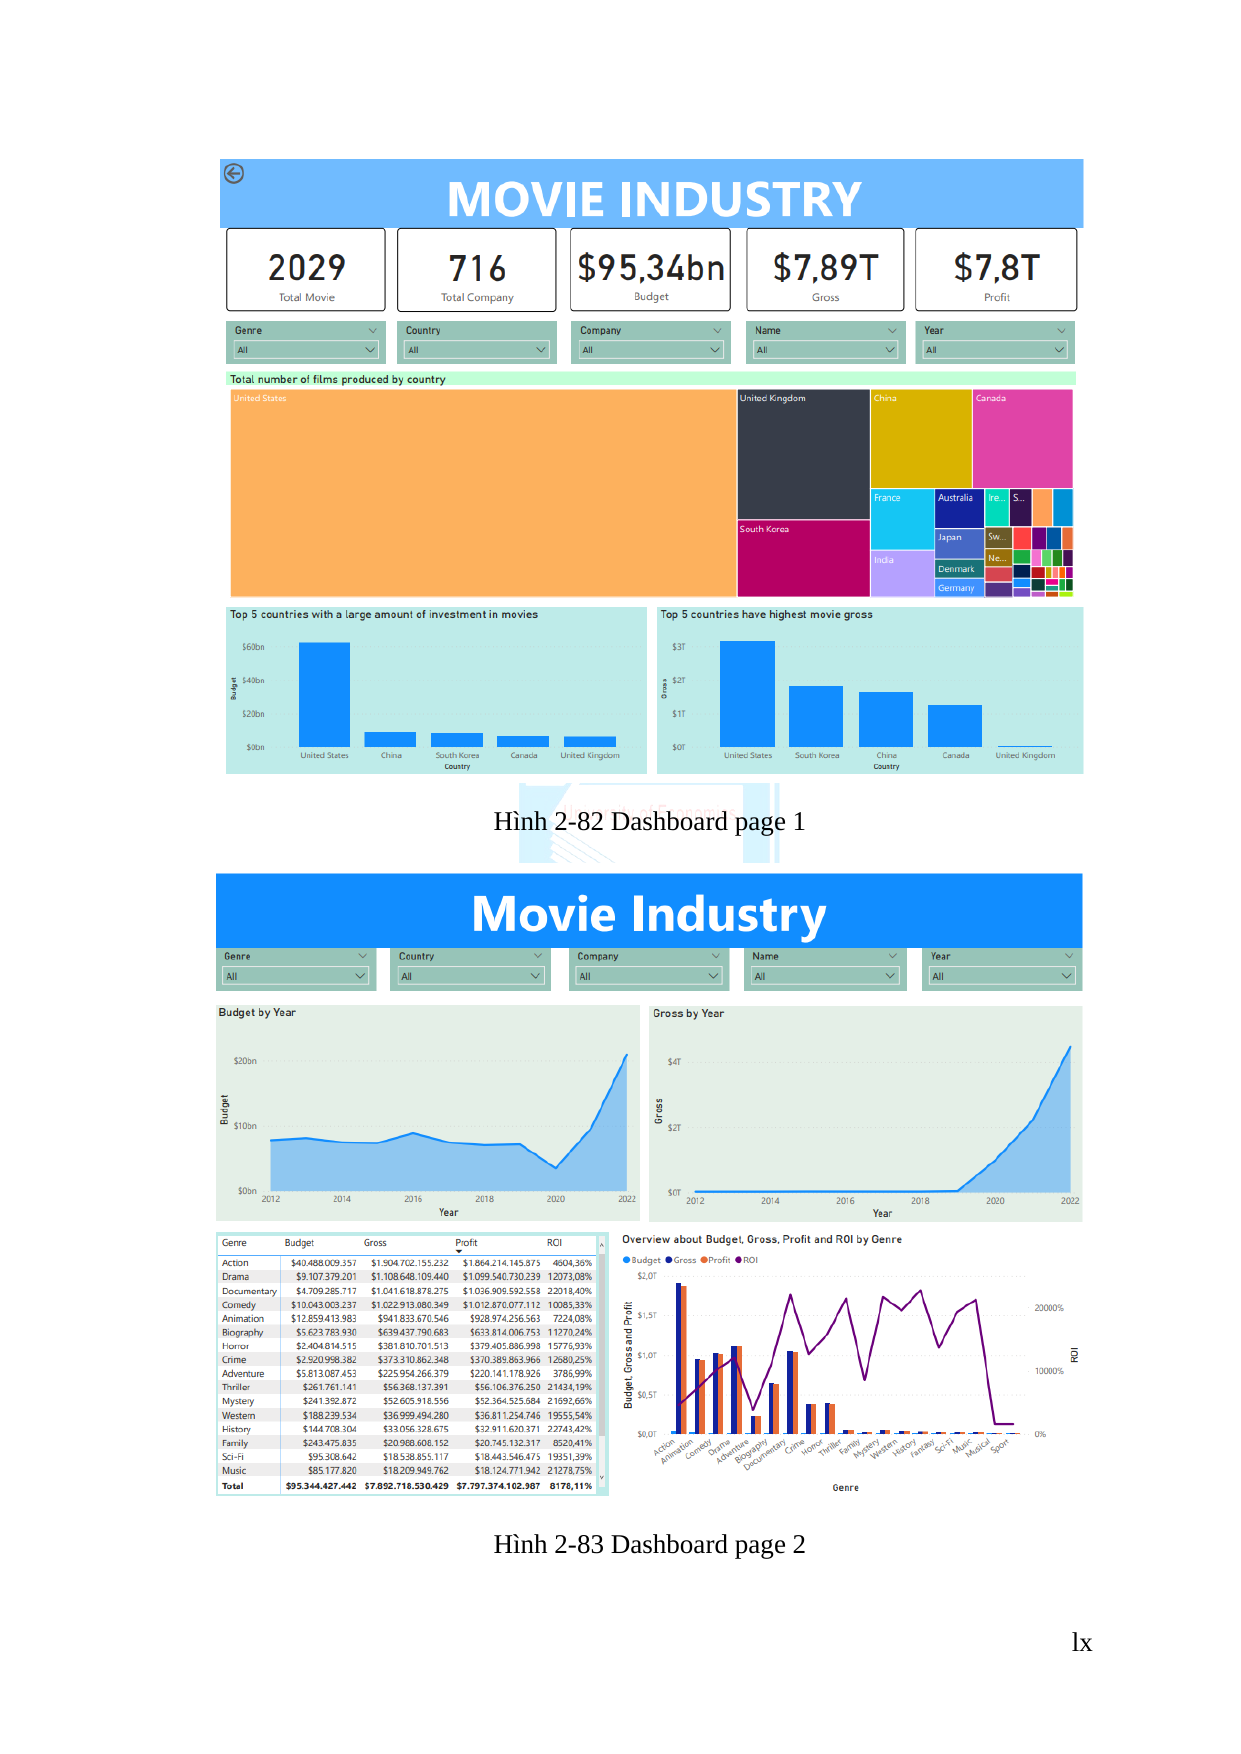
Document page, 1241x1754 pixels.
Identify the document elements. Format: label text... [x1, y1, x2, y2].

picture [206, 147, 1093, 783]
text Hình 2-82 Dashboard page 1 [207, 804, 1092, 836]
picture [206, 863, 1093, 1507]
text Hình 2-83 Dashboard page 2 [207, 1528, 1092, 1559]
